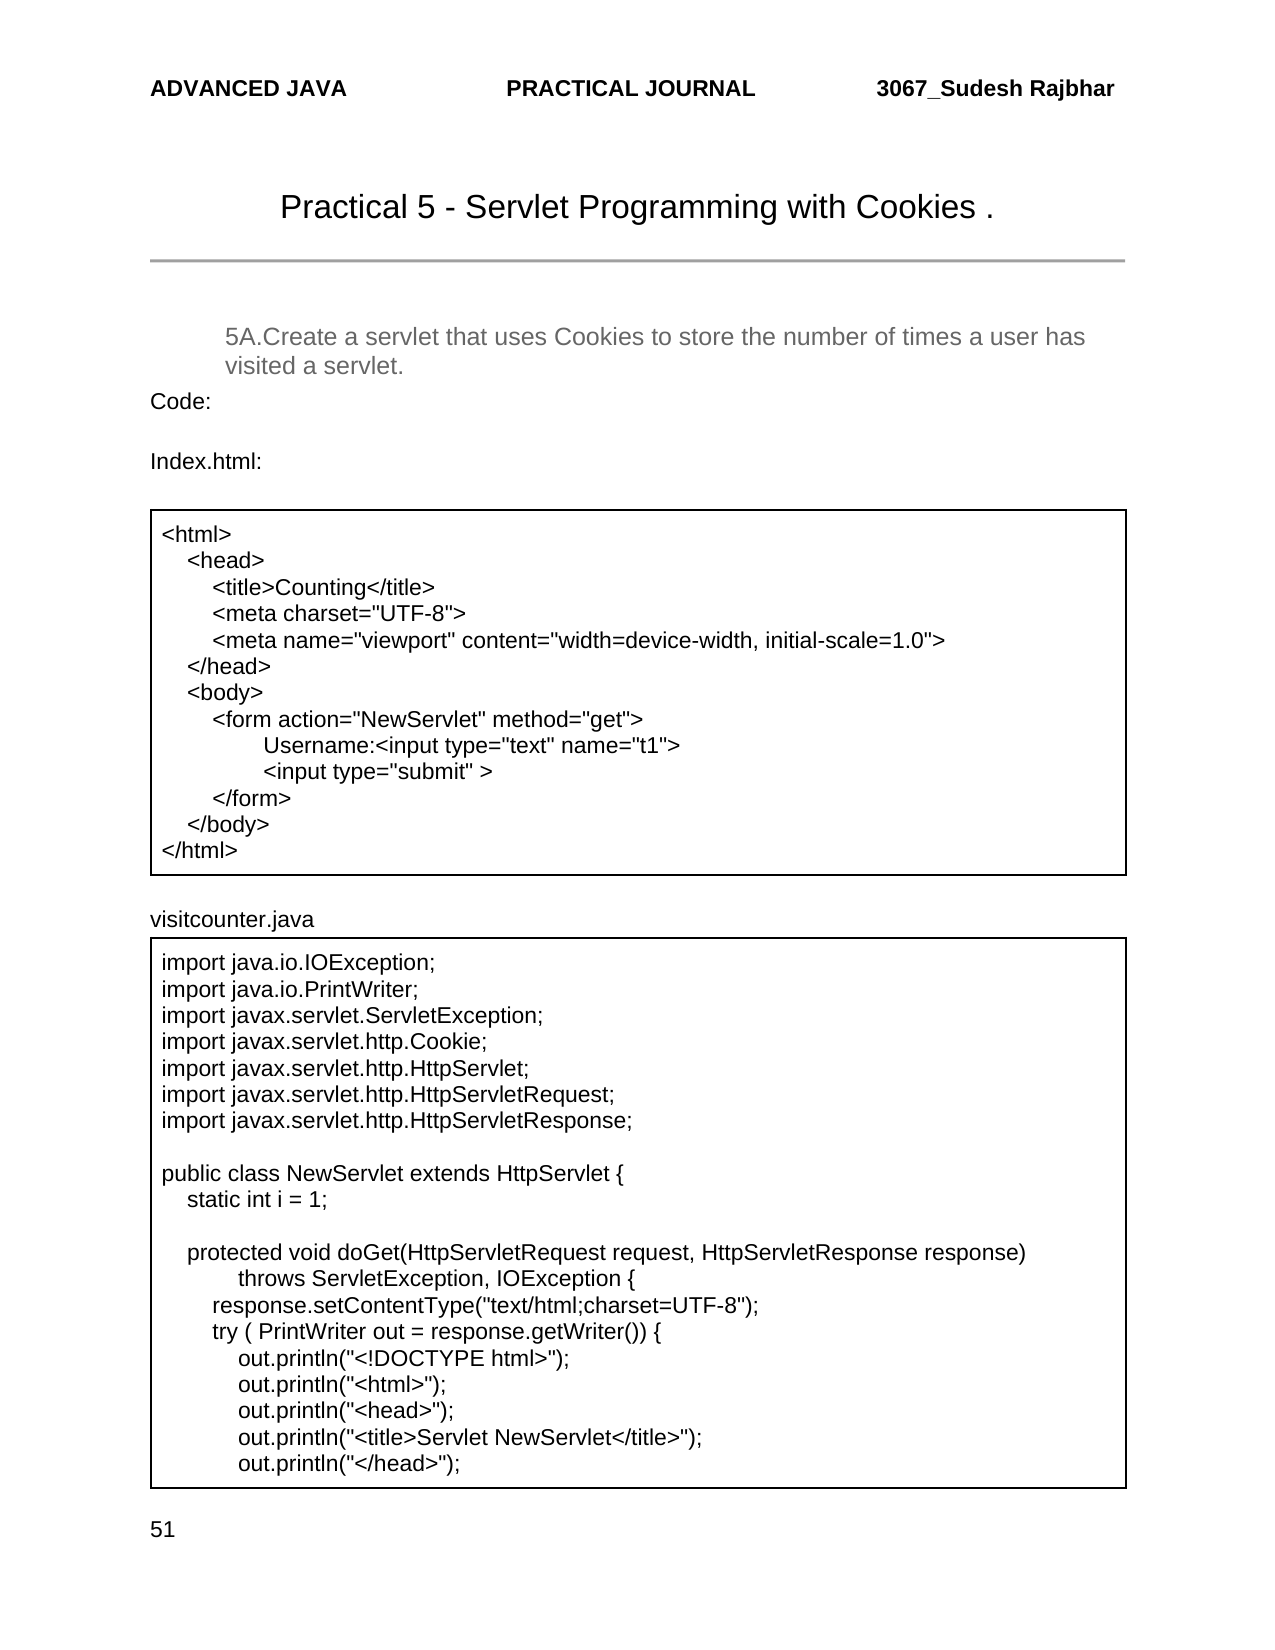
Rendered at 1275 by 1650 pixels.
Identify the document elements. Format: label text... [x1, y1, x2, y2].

subtitle 5A.Create a servlet that uses Cookies to store the number of times a user has visited a servlet. [225, 322, 1125, 379]
text Index.html: [150, 448, 1125, 474]
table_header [152, 939, 1125, 1487]
text visitcounter.java [150, 906, 1125, 933]
subtitle Practical 5 - Servlet Programming with Cookies . [150, 187, 1125, 226]
table_header <html> <head> <title>Counting</title> <meta charset="UTF-8"> <meta name="viewport" content="width=device-width, initial-scale=1.0"> </head> <body> <form action="NewServlet" method="get"> Username:<input type="text" name="t1"> <input type="submit" > </form> </body> </html> [152, 511, 1125, 874]
text Code: [150, 388, 1125, 414]
